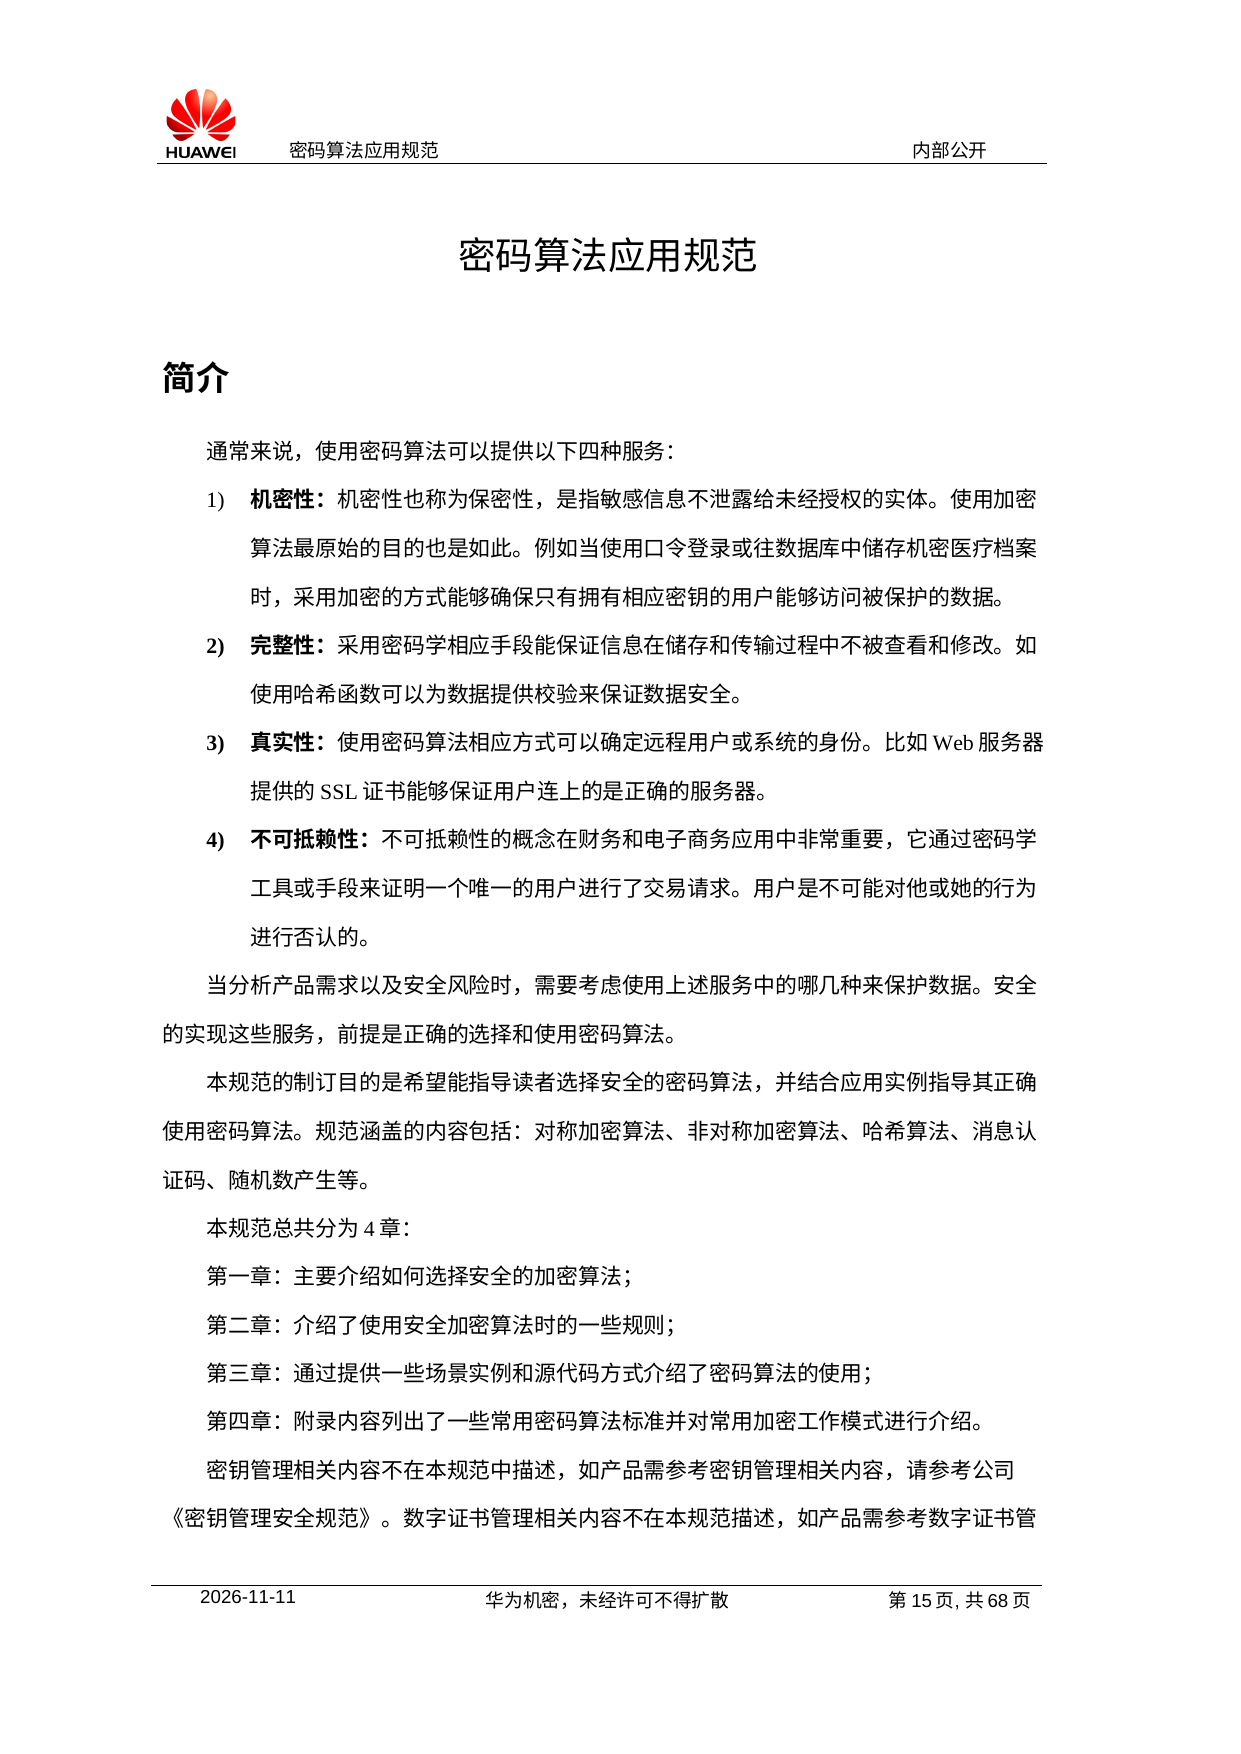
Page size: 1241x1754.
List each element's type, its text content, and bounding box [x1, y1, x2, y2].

picture [166, 89, 236, 158]
text 第四章：附录内容列出了一些常用密码算法标准并对常用加密工作模式进行介绍。 [162, 1404, 1053, 1436]
text 密码算法应用规范 [162, 220, 1053, 285]
list 完整性：采用密码学相应手段能保证信息在储存和传输过程中不被查看和修改。如使用哈希函数可以为数据提供校验来保证数据安全。 [206, 628, 1053, 709]
text 当分析产品需求以及安全风险时，需要考虑使用上述服务中的哪几种来保护数据。安全的实现这些服务，前提是正确的选择和使用密码算法。 [162, 968, 1053, 1049]
subtitle 简介 [162, 343, 1053, 408]
list 真实性：使用密码算法相应方式可以确定远程用户或系统的身份。比如Web服务器提供的SSL证书能够保证用户连上的是正确的服务器。 [206, 725, 1053, 806]
list 机密性：机密性也称为保密性，是指敏感信息不泄露给未经授权的实体。使用加密算法最原始的目的也是如此。例如当使用口令登录或往数据库中储存机密医疗档案时，采用加密的方式能够确保只有拥有相应密钥的用户能够访问被保护的数据。 [206, 482, 1053, 612]
text 第一章：主要介绍如何选择安全的加密算法； [162, 1259, 1053, 1291]
text 本规范总共分为4章： [162, 1211, 1053, 1243]
list 不可抵赖性：不可抵赖性的概念在财务和电子商务应用中非常重要，它通过密码学工具或手段来证明一个唯一的用户进行了交易请求。用户是不可能对他或她的行为进行否认的。 [206, 822, 1053, 952]
text 本规范的制订目的是希望能指导读者选择安全的密码算法，并结合应用实例指导其正确使用密码算法。规范涵盖的内容包括：对称加密算法、非对称加密算法、哈希算法、消息认证码、随机数产生等。 [162, 1065, 1053, 1195]
text 密钥管理相关内容不在本规范中描述，如产品需参考密钥管理相关内容，请参考公司《密钥管理安全规范》。数字证书管理相关内容不在本规范描述，如产品需参考数字证书管理相关内容，请参考公司《身份和访问管理安全设计规范》中相关内容。 [162, 1452, 1053, 1533]
text 第三章：通过提供一些场景实例和源代码方式介绍了密码算法的使用； [162, 1356, 1053, 1388]
text 通常来说，使用密码算法可以提供以下四种服务： [162, 433, 1053, 466]
text 第二章：介绍了使用安全加密算法时的一些规则； [162, 1307, 1053, 1340]
